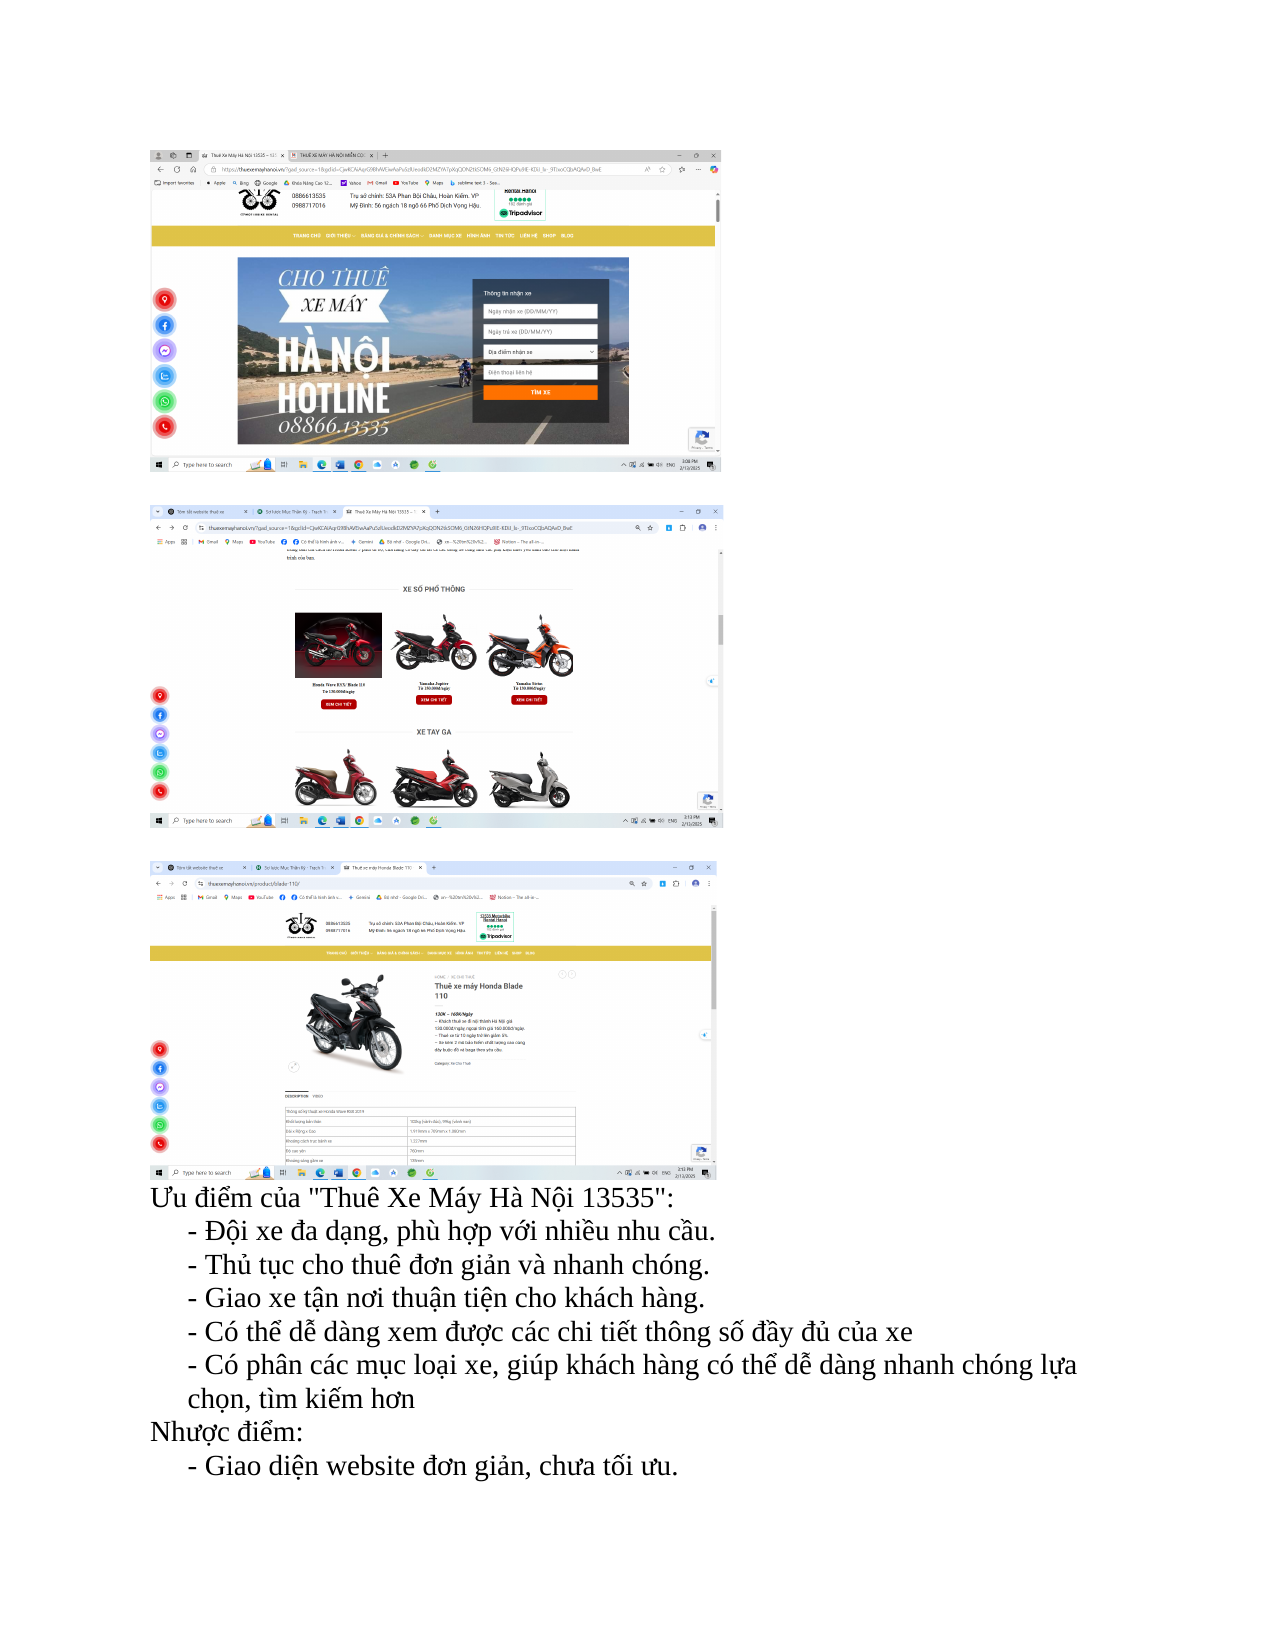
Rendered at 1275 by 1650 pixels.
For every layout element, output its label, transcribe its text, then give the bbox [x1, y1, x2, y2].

text - Thủ tục cho thuê đơn giản và nhanh chóng. [187, 1247, 1125, 1280]
picture [150, 861, 717, 1180]
text Ưu điểm của "Thuê Xe Máy Hà Nội 13535": [150, 1180, 1125, 1213]
text - Đội xe đa dạng, phù hợp với nhiều nhu cầu. [187, 1213, 1125, 1247]
text - Giao xe tận nơi thuận tiện cho khách hàng. [187, 1280, 1125, 1314]
text - Có thể dễ dàng xem được các chi tiết thông số đầy đủ của xe [187, 1314, 1125, 1347]
picture [150, 150, 722, 472]
text Nhược điểm: [150, 1414, 1125, 1448]
text - Có phân các mục loại xe, giúp khách hàng có thể dễ dàng nhanh chóng lựa chọn, tìm kiếm hơn [187, 1347, 1125, 1414]
picture [150, 505, 724, 828]
text - Giao diện website đơn giản, chưa tối ưu. [187, 1448, 1125, 1482]
